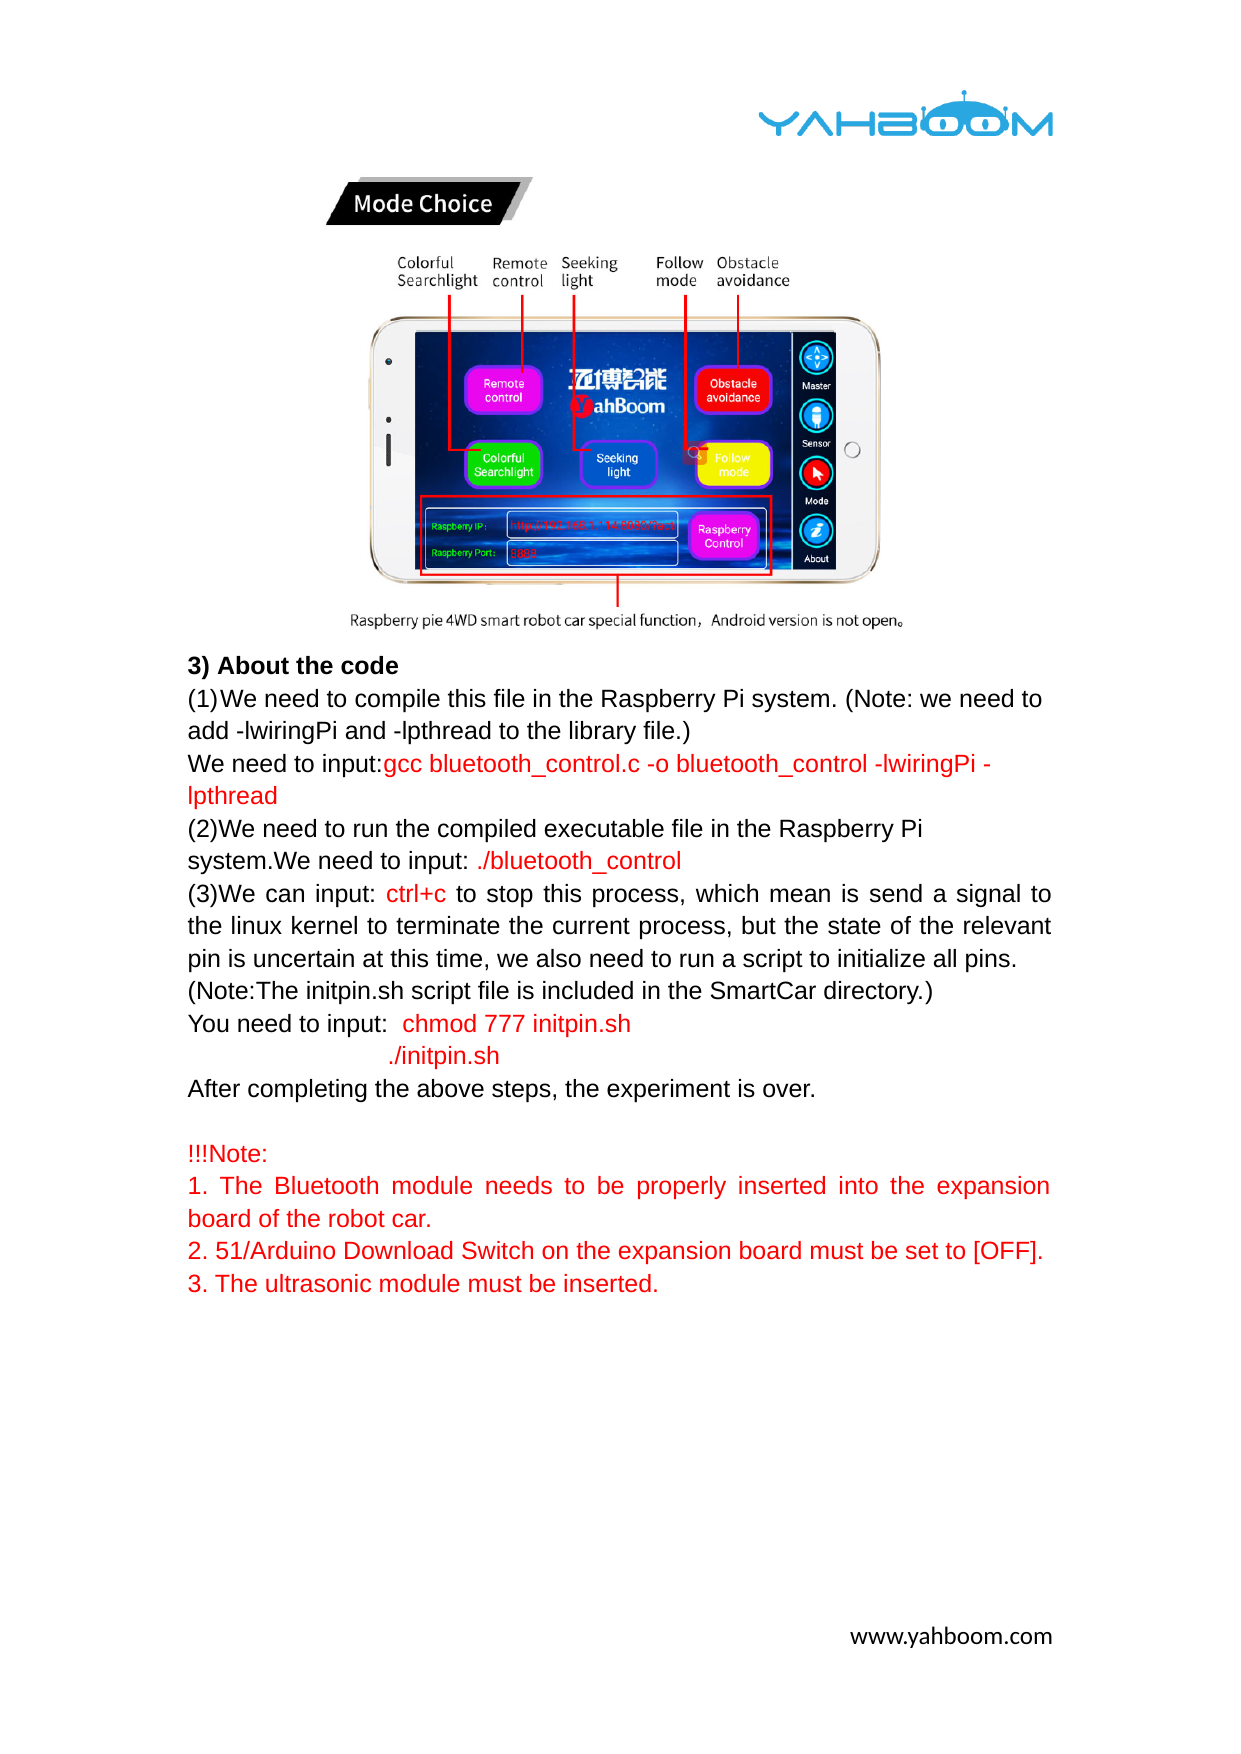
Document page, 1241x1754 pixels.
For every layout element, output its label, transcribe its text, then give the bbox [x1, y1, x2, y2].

text 3. The ultrasonic module must be inserted. [187, 1267, 1053, 1299]
text 3) About the code [187, 649, 1053, 682]
picture [318, 162, 923, 649]
text 1. The Bluetooth module needs to be properly inserted into the expansion board of the robot car. [187, 1169, 1053, 1234]
list We need to compile this file in the Raspberry Pi system. (Note: we need to add -lwiringPi and -lpthread to the library file.) [187, 682, 1053, 747]
list (3)We can input: ctrl+c to stop this process, which mean is send a signal to the linux kernel to terminate the current process, but the state of the relevant pin is uncertain at this time, we also need to run a script to initialize all pins. [187, 877, 1053, 974]
picture [758, 90, 1053, 136]
text After completing the above steps, the experiment is over. [187, 1072, 1053, 1104]
list (2)We need to run the compiled executable file in the Raspberry Pi system.We need to input: ./bluetooth_control [187, 812, 1053, 877]
text ./initpin.sh [187, 1039, 1053, 1072]
text 2. 51/Arduino Download Switch on the expansion board must be set to [OFF]. [187, 1234, 1053, 1267]
list (Note:The initpin.sh script file is included in the SmartCar directory.) [187, 974, 1053, 1007]
text You need to input: chmod 777 initpin.sh [187, 1007, 1053, 1039]
text We need to input:gcc bluetooth_control.c -o bluetooth_control -lwiringPi -lpthread [187, 747, 1053, 812]
text !!!Note: [187, 1137, 1053, 1169]
